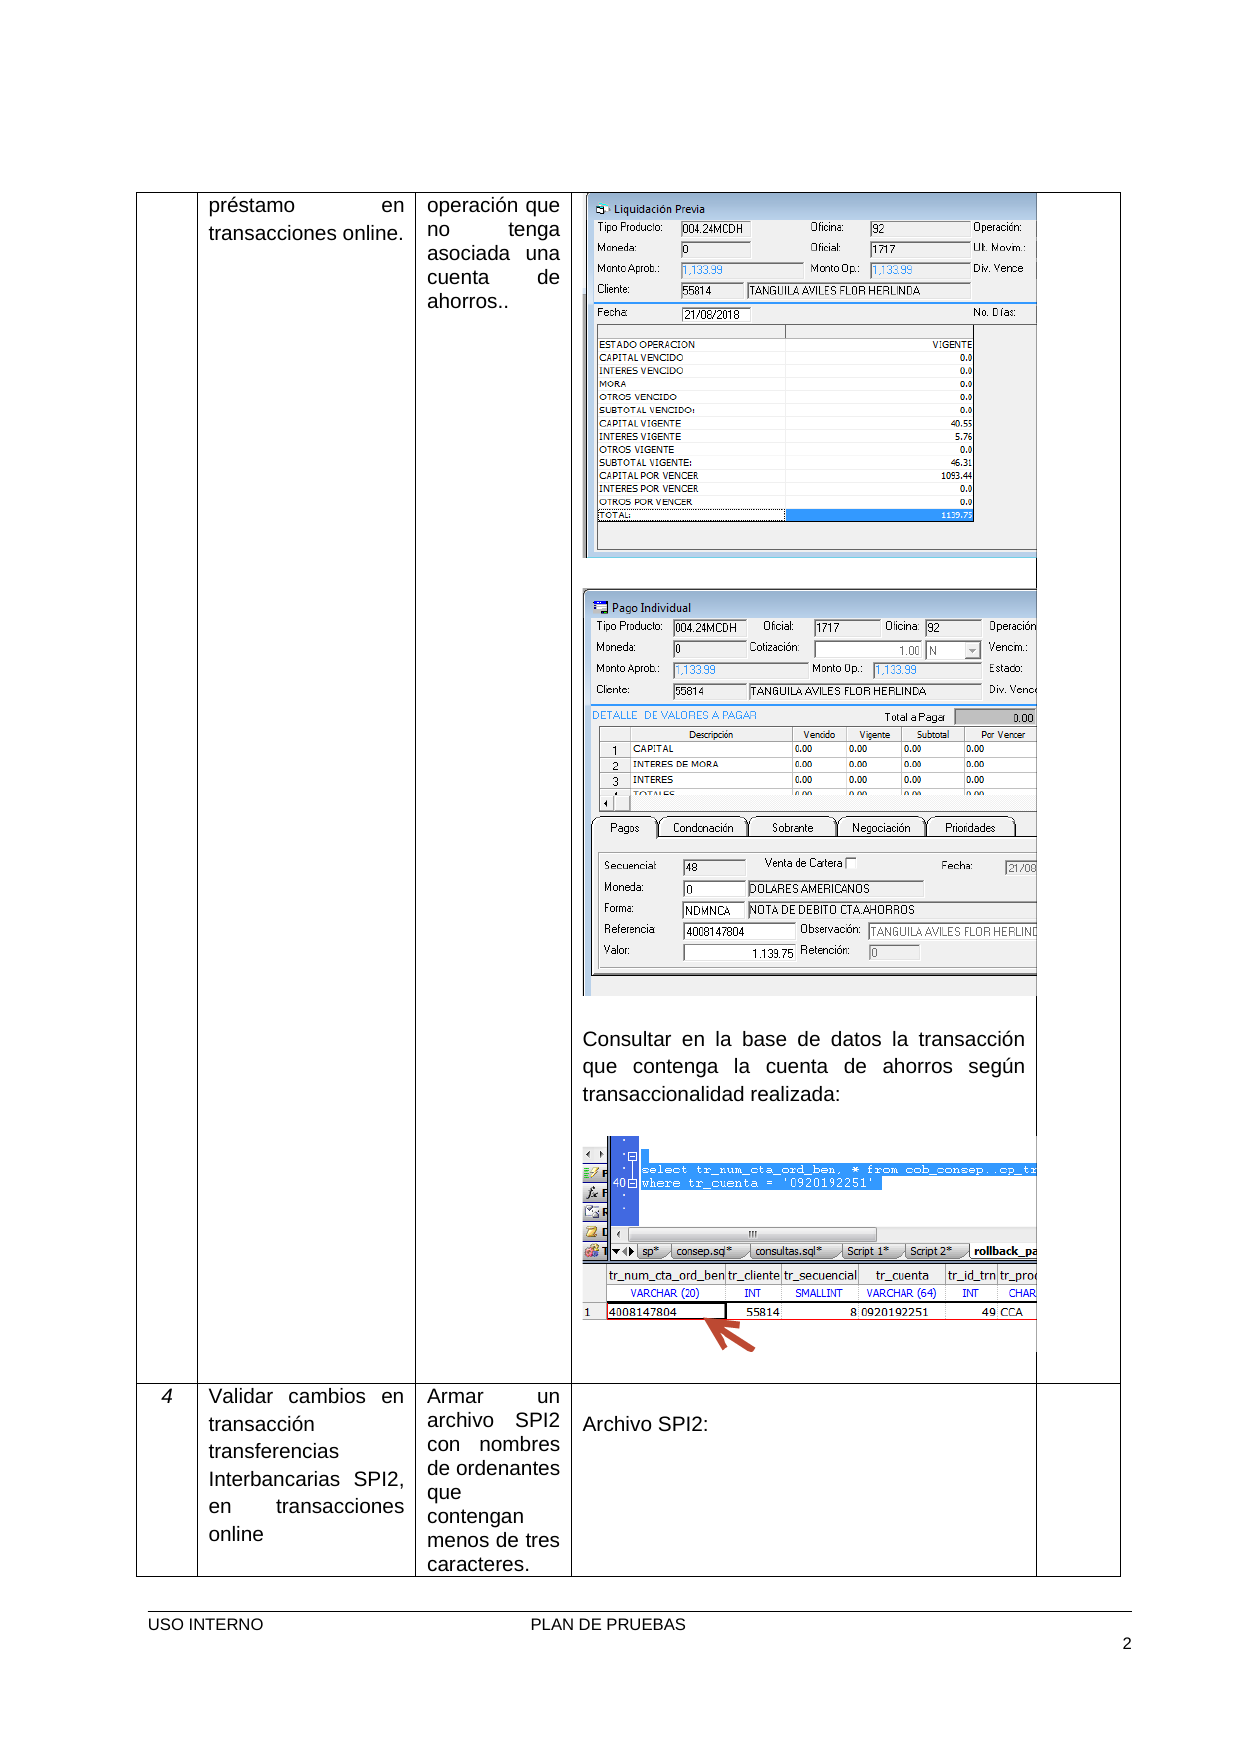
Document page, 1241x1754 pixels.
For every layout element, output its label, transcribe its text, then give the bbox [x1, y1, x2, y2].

picture [582, 1136, 1037, 1352]
table_cell 4 [137, 1384, 197, 1576]
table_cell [198, 1384, 415, 1576]
picture [582, 588, 1037, 996]
table_cell [1037, 1384, 1120, 1576]
table_cell 5 [137, 193, 197, 1383]
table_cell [198, 193, 415, 1383]
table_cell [416, 193, 571, 1383]
picture [582, 193, 1037, 558]
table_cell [572, 193, 1036, 1383]
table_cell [572, 1384, 1036, 1576]
table_cell [1037, 193, 1120, 1383]
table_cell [416, 1384, 571, 1576]
